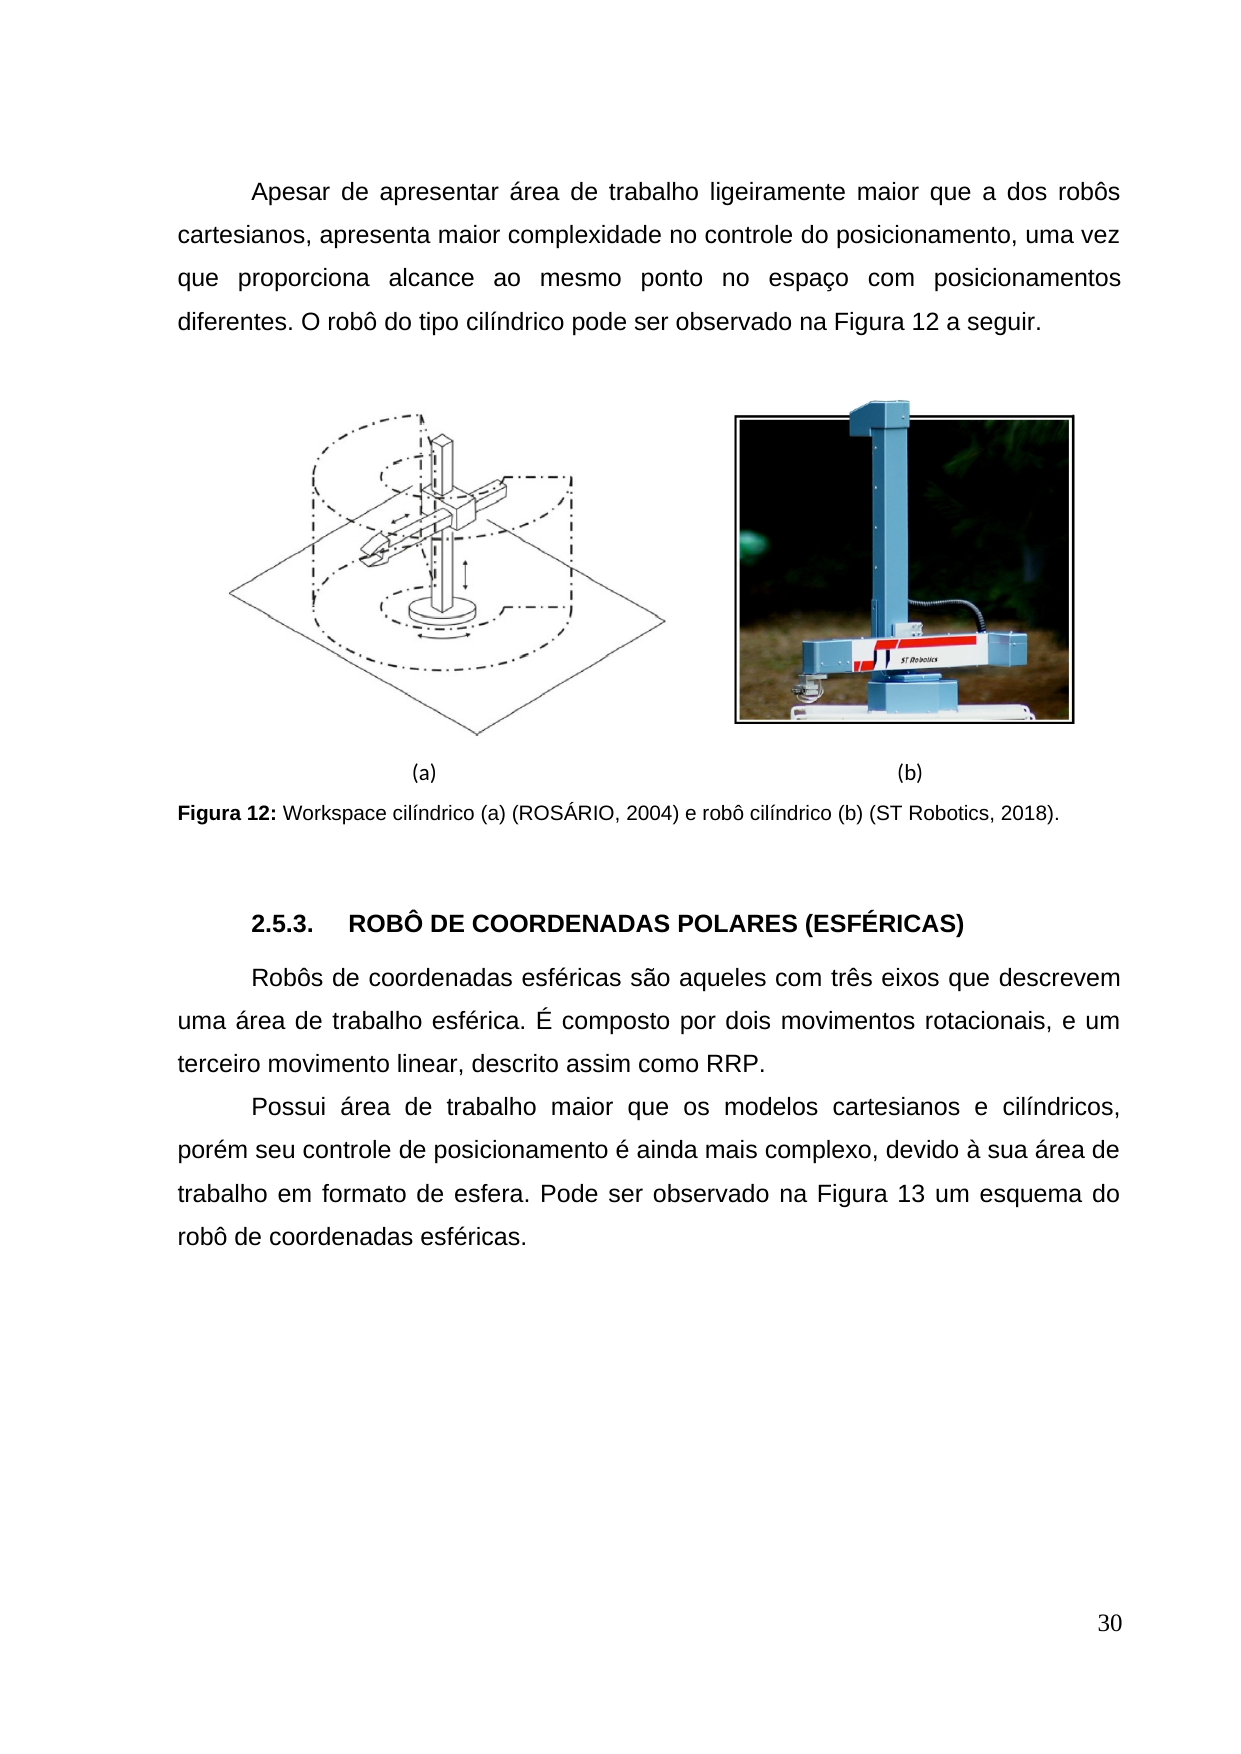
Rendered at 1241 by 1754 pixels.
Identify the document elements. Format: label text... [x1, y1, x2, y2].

list (b) [215, 758, 1122, 786]
text Robôs de coordenadas esféricas são aqueles com três eixos que descrevem uma área de trabalho esférica. É composto por dois movimentos rotacionais, e um terceiro movimento linear, descrito assim como RRP. [177, 963, 1122, 1078]
text Possui área de trabalho maior que os modelos cartesianos e cilíndricos, porém seu controle de posicionamento é ainda mais complexo, devido à sua área de trabalho em formato de esfera. Pode ser observado na Figura 13 um esquema do robô de coordenadas esféricas. [177, 1092, 1122, 1250]
text Figura 12: Workspace cilíndrico (a) (ROSÁRIO, 2004) e robô cilíndrico (b) (ST Robotics, 2018). [177, 800, 1122, 824]
subtitle 2.5.3. ROBÔ DE COORDENADAS POLARES (ESFÉRICAS) [177, 909, 1122, 938]
picture [177, 392, 1121, 745]
text Apesar de apresentar área de trabalho ligeiramente maior que a dos robôs cartesianos, apresenta maior complexidade no controle do posicionamento, uma vez que proporciona alcance ao mesmo ponto no espaço com posicionamentos diferentes. O robô do tipo cilíndrico pode ser observado na Figura 12 a seguir. [177, 177, 1122, 335]
